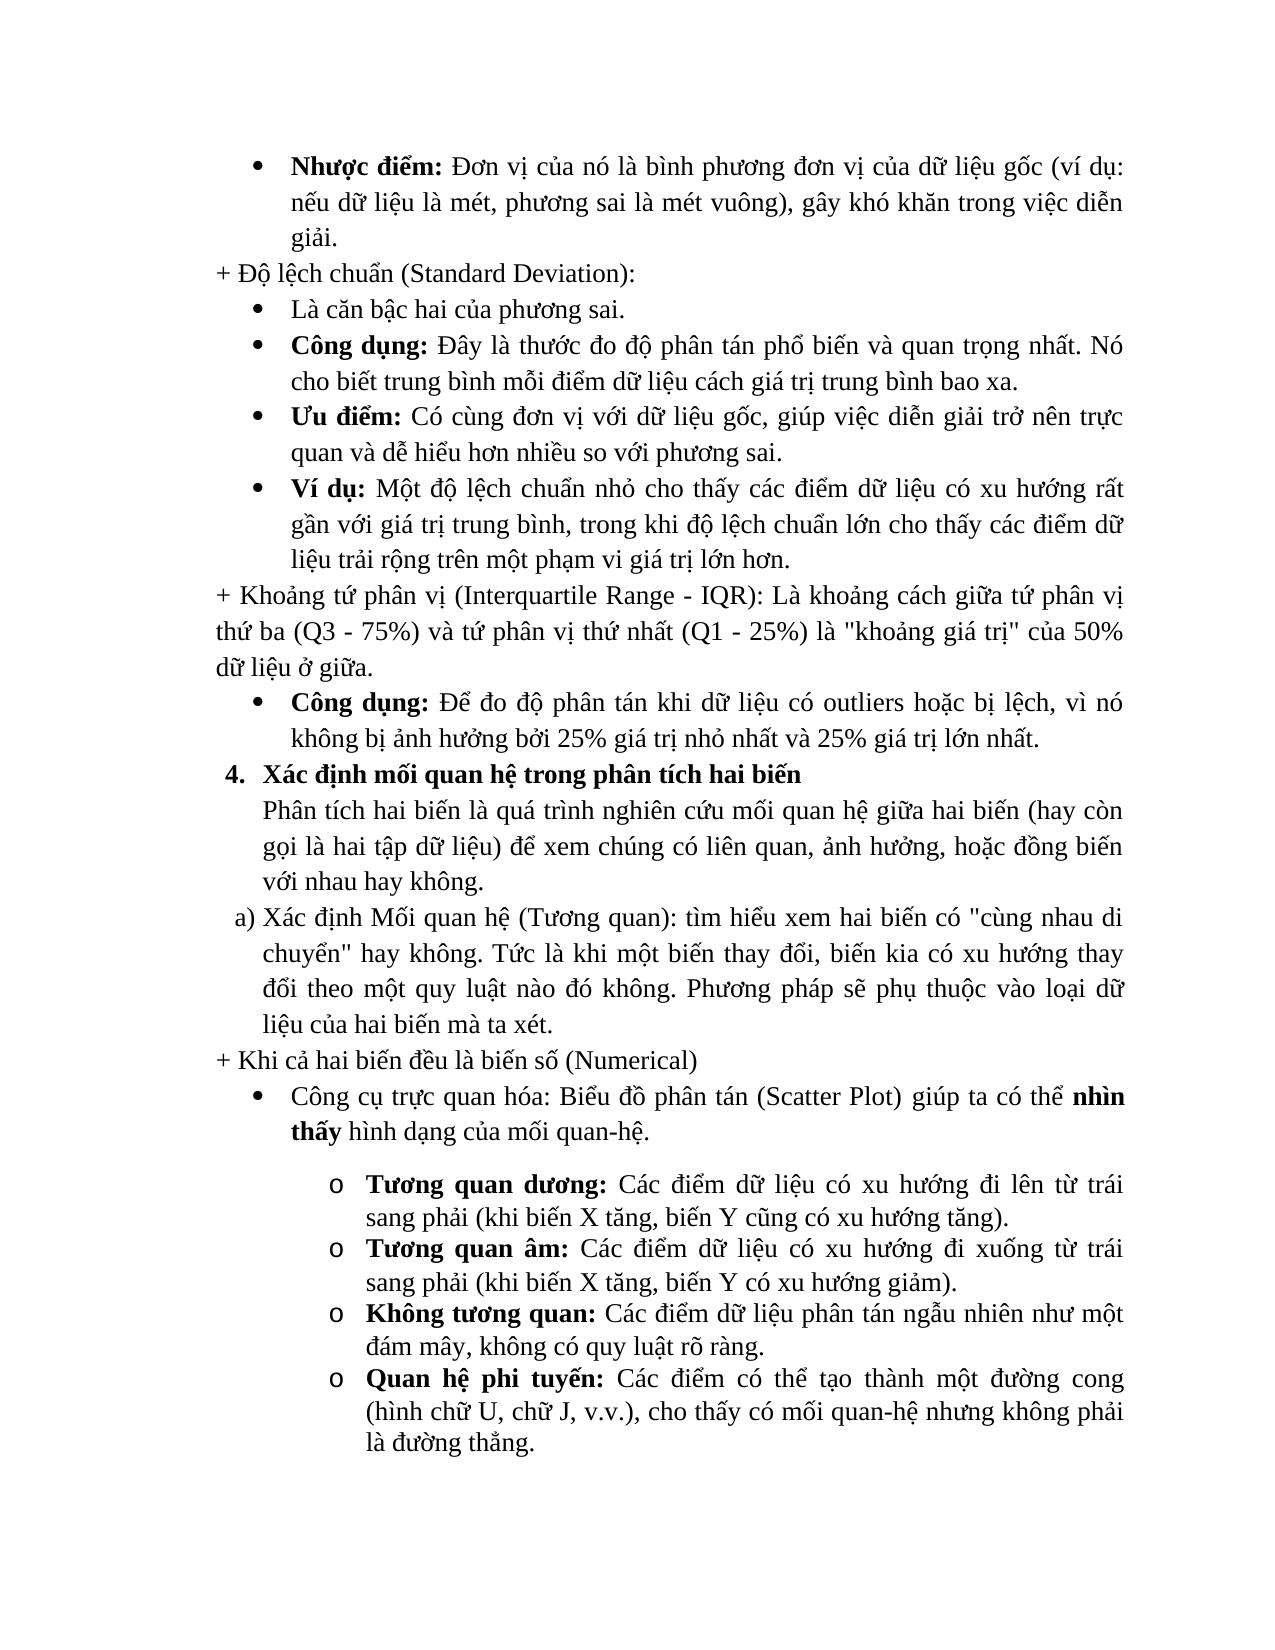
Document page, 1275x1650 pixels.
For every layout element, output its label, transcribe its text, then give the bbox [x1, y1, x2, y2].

list Nhược điểm: Đơn vị của nó là bình phương đơn vị của dữ liệu gốc (ví dụ: nếu dữ liệu là mét, phương sai là mét vuông), gây khó khăn trong việc diễn giải. [253, 150, 1125, 253]
list Tương quan âm: Các điểm dữ liệu có xu hướng đi xuống từ trái sang phải (khi biến X tăng, biến Y có xu hướng giảm). [328, 1232, 1125, 1297]
text + Khoảng tứ phân vị (Interquartile Range - IQR): Là khoảng cách giữa tứ phân vị thứ ba (Q3 - 75%) và tứ phân vị thứ nhất (Q1 - 25%) là "khoảng giá trị" của 50% dữ liệu ở giữa. [216, 579, 1125, 682]
list Là căn bậc hai của phương sai. [253, 293, 1125, 324]
text Phân tích hai biến là quá trình nghiên cứu mối quan hệ giữa hai biến (hay còn gọi là hai tập dữ liệu) để xem chúng có liên quan, ảnh hưởng, hoặc đồng biến với nhau hay không. [262, 794, 1125, 896]
list Công cụ trực quan hóa: Biểu đồ phân tán (Scatter Plot) giúp ta có thể nhìn thấy hình dạng của mối quan-hệ. [253, 1080, 1125, 1147]
list Xác định mối quan hệ trong phân tích hai biến [225, 758, 1125, 789]
list Xác định Mối quan hệ (Tương quan): tìm hiểu xem hai biến có "cùng nhau di chuyển" hay không. Tức là khi một biến thay đổi, biến kia có xu hướng thay đổi theo một quy luật nào đó không. Phương pháp sẽ phụ thuộc vào loại dữ liệu của hai biến mà ta xét. [234, 901, 1125, 1039]
list Không tương quan: Các điểm dữ liệu phân tán ngẫu nhiên như một đám mây, không có quy luật rõ ràng. [328, 1297, 1125, 1362]
list Tương quan dương: Các điểm dữ liệu có xu hướng đi lên từ trái sang phải (khi biến X tăng, biến Y cũng có xu hướng tăng). [328, 1168, 1125, 1232]
list Công dụng: Đây là thước đo độ phân tán phổ biến và quan trọng nhất. Nó cho biết trung bình mỗi điểm dữ liệu cách giá trị trung bình bao xa. [253, 329, 1125, 396]
list Công dụng: Để đo độ phân tán khi dữ liệu có outliers hoặc bị lệch, vì nó không bị ảnh hưởng bởi 25% giá trị nhỏ nhất và 25% giá trị lớn nhất. [253, 687, 1125, 753]
list Ví dụ: Một độ lệch chuẩn nhỏ cho thấy các điểm dữ liệu có xu hướng rất gần với giá trị trung bình, trong khi độ lệch chuẩn lớn cho thấy các điểm dữ liệu trải rộng trên một phạm vi giá trị lớn hơn. [253, 472, 1125, 575]
text + Độ lệch chuẩn (Standard Deviation): [216, 257, 1125, 288]
list Ưu điểm: Có cùng đơn vị với dữ liệu gốc, giúp việc diễn giải trở nên trực quan và dễ hiểu hơn nhiều so với phương sai. [253, 401, 1125, 467]
text + Khi cả hai biến đều là biến số (Numerical) [216, 1044, 1125, 1075]
list Quan hệ phi tuyến: Các điểm có thể tạo thành một đường cong (hình chữ U, chữ J, v.v.), cho thấy có mối quan-hệ nhưng không phải là đường thẳng. [328, 1362, 1125, 1457]
